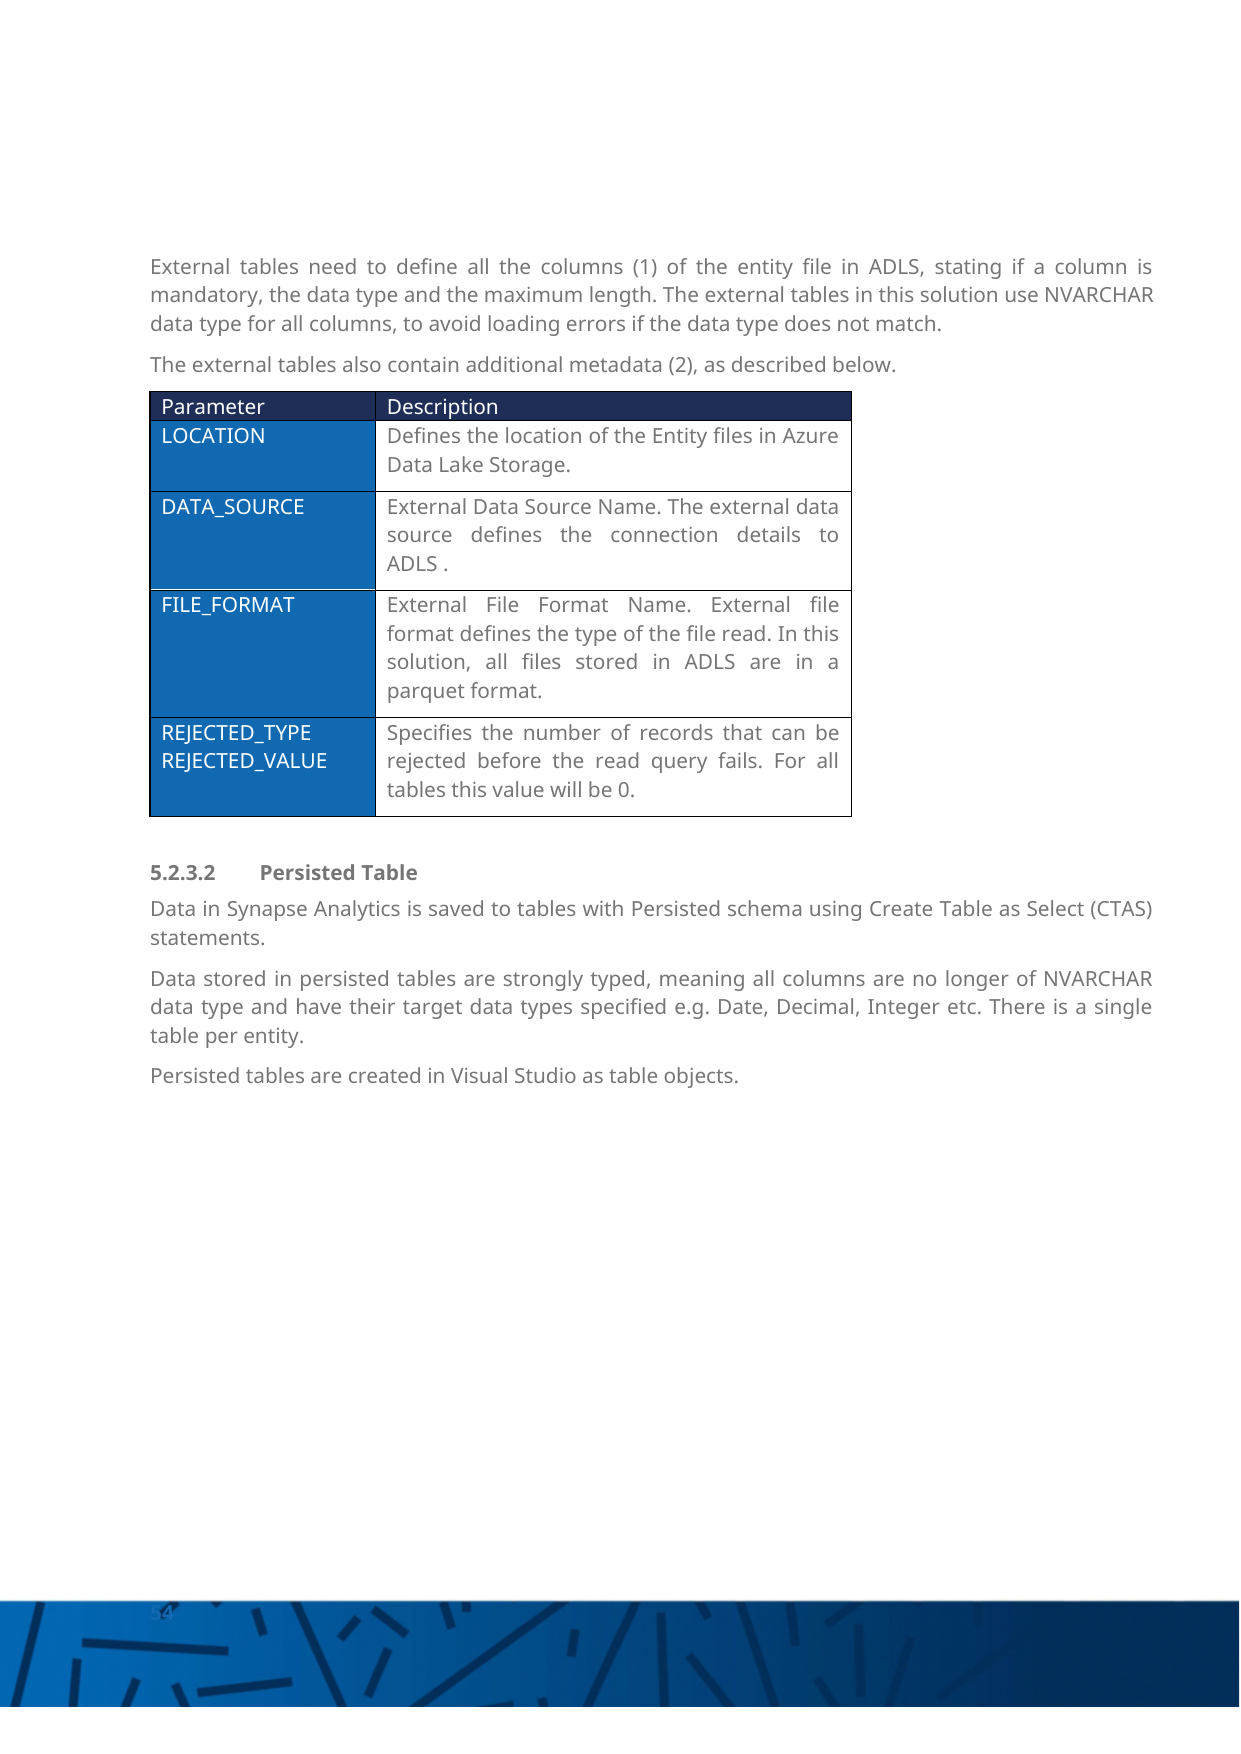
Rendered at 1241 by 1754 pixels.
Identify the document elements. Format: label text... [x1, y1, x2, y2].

text Data in Synapse Analytics is saved to tables with Persisted schema using Create Table as Select (CTAS) statements. [150, 894, 1155, 951]
table_cell Defines the location of the Entity files in Azure Data Lake Storage. [376, 421, 851, 491]
text Data stored in persisted tables are strongly typed, meaning all columns are no longer of NVARCHAR data type and have their target data types specified e.g. Date, Decimal, Integer etc. There is a single table per entity. [150, 964, 1155, 1049]
table_header Description [376, 392, 851, 420]
table_cell FILE_FORMAT [151, 591, 375, 717]
text The external tables also contain additional metadata (2), as described below. [150, 350, 1155, 378]
table_cell Specifies the number of records that can be rejected before the read query fails. For all tables this value will be 0. [376, 718, 851, 816]
picture [0, 1598, 1240, 1707]
subtitle Persisted Table [150, 858, 1155, 886]
text External tables need to define all the columns (1) of the entity file in ADLS, stating if a column is mandatory, the data type and the maximum length. The external tables in this solution use NVARCHAR data type for all columns, to avoid loading errors if the data type does not match. [150, 252, 1155, 337]
table_cell LOCATION [151, 421, 375, 491]
table_cell External File Format Name. External file format defines the type of the file read. In this solution, all files stored in ADLS are in a parquet format. [376, 591, 851, 717]
table_cell External Data Source Name. The external data source defines the connection details to ADLS . [376, 492, 851, 589]
text Persisted tables are created in Visual Studio as table objects. [150, 1062, 1155, 1090]
table_cell REJECTED_TYPE REJECTED_VALUE [151, 718, 375, 816]
table_cell DATA_SOURCE [151, 492, 375, 589]
table_header Parameter [151, 392, 375, 420]
